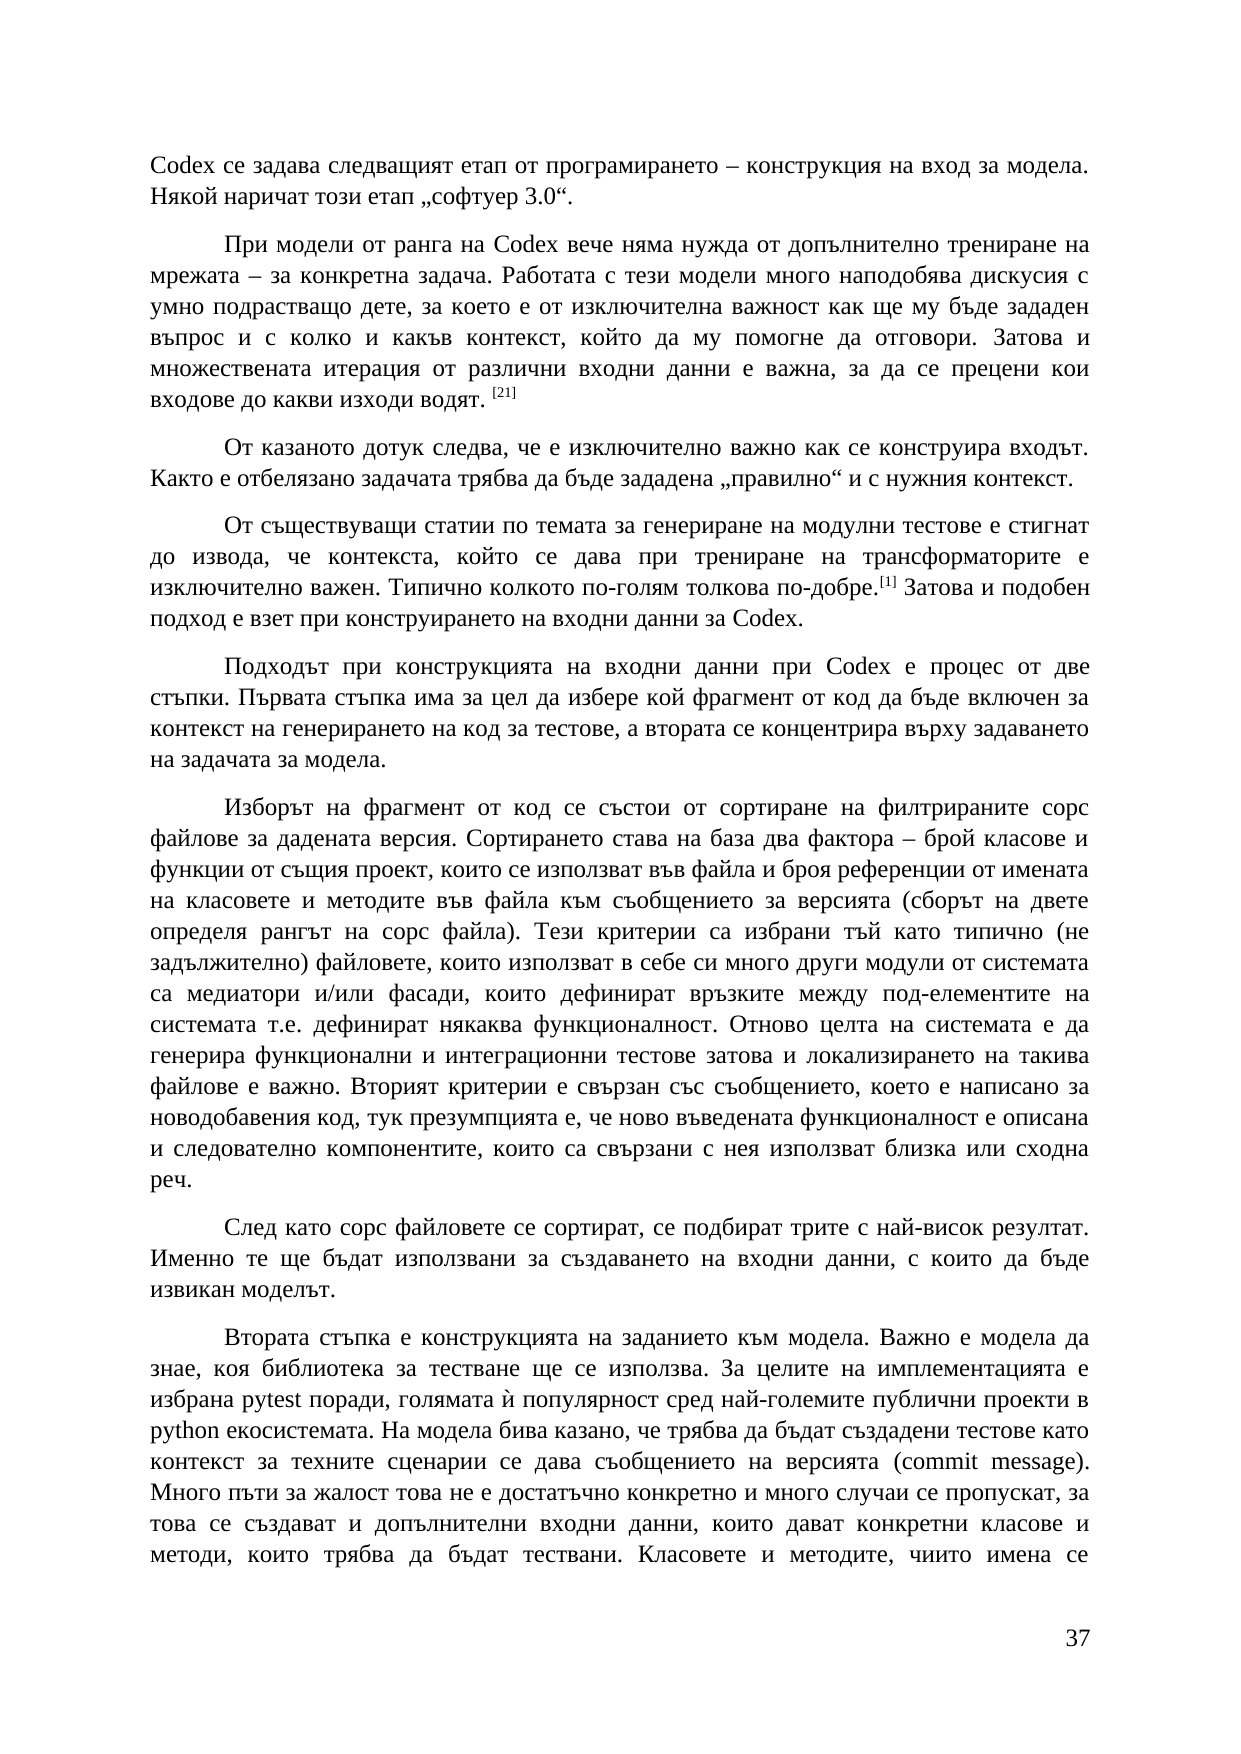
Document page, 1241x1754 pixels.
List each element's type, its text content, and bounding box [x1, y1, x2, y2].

text Изборът на фрагмент от код се състои от сортиране на филтрираните сорс файлове за дадената версия. Сортирането става на база два фактора – брой класове и функции от същия проект, които се използват във файла и броя референции от имената на класовете и методите във файла към съобщението за версията (сборът на двете определя рангът на сорс файла). Тези критерии са избрани тъй като типично (не задължително) файловете, които използват в себе си много други модули от системата са медиатори и/или фасади, които дефинират връзките между под-елементите на системата т.е. дефинират някаква функционалност. Отново целта на системата е да генерира функционални и интеграционни тестове затова и локализирането на такива файлове е важно. Вторият критерии е свързан със съобщението, което е написано за новодобавения код, тук презумпцията е, че ново въведената функционалност е описана и следователно компонентите, които са свързани с нея използват близка или сходна реч. [150, 792, 1090, 1193]
text След като сорс файловете се сортират, се подбират трите с най-висок резултат. Именно те ще бъдат използвани за създаването на входни данни, с които да бъде извикан моделът. [150, 1212, 1090, 1303]
text От казаното дотук следва, че е изключително важно как се конструира входът. Както е отбелязано задачата трябва да бъде зададена „правилно“ и с нужния контекст. [150, 432, 1090, 491]
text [150, 1322, 1090, 1568]
text При модели от ранга на Codex вече няма нужда от допълнително трениране на мрежата – за конкретна задача. Работата с тези модели много наподобява дискусия с умно подрастващо дете, за което е от изключителна важност как ще му бъде зададен въпрос и с колко и какъв контекст, който да му помогне да отговори. Затова и множествената итерация от различни входни данни е важна, за да се прецени кои входове до какви изходи водят. [21] [150, 229, 1090, 413]
text От съществуващи статии по темата за генериране на модулни тестове е стигнат до извода, че контекста, който се дава при трениране на трансформаторите е изключително важен. Типично колкото по-голям толкова по-добре.[1] Затова и подобен подход е взет при конструирането на входни данни за Codex. [150, 510, 1090, 632]
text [150, 150, 1090, 210]
text Подходът при конструкцията на входни данни при Codex e процес от две стъпки. Първата стъпка има за цел да избере кой фрагмент от код да бъде включен за контекст на генерирането на код за тестове, а втората се концентрира върху задаването на задачата за модела. [150, 651, 1090, 773]
